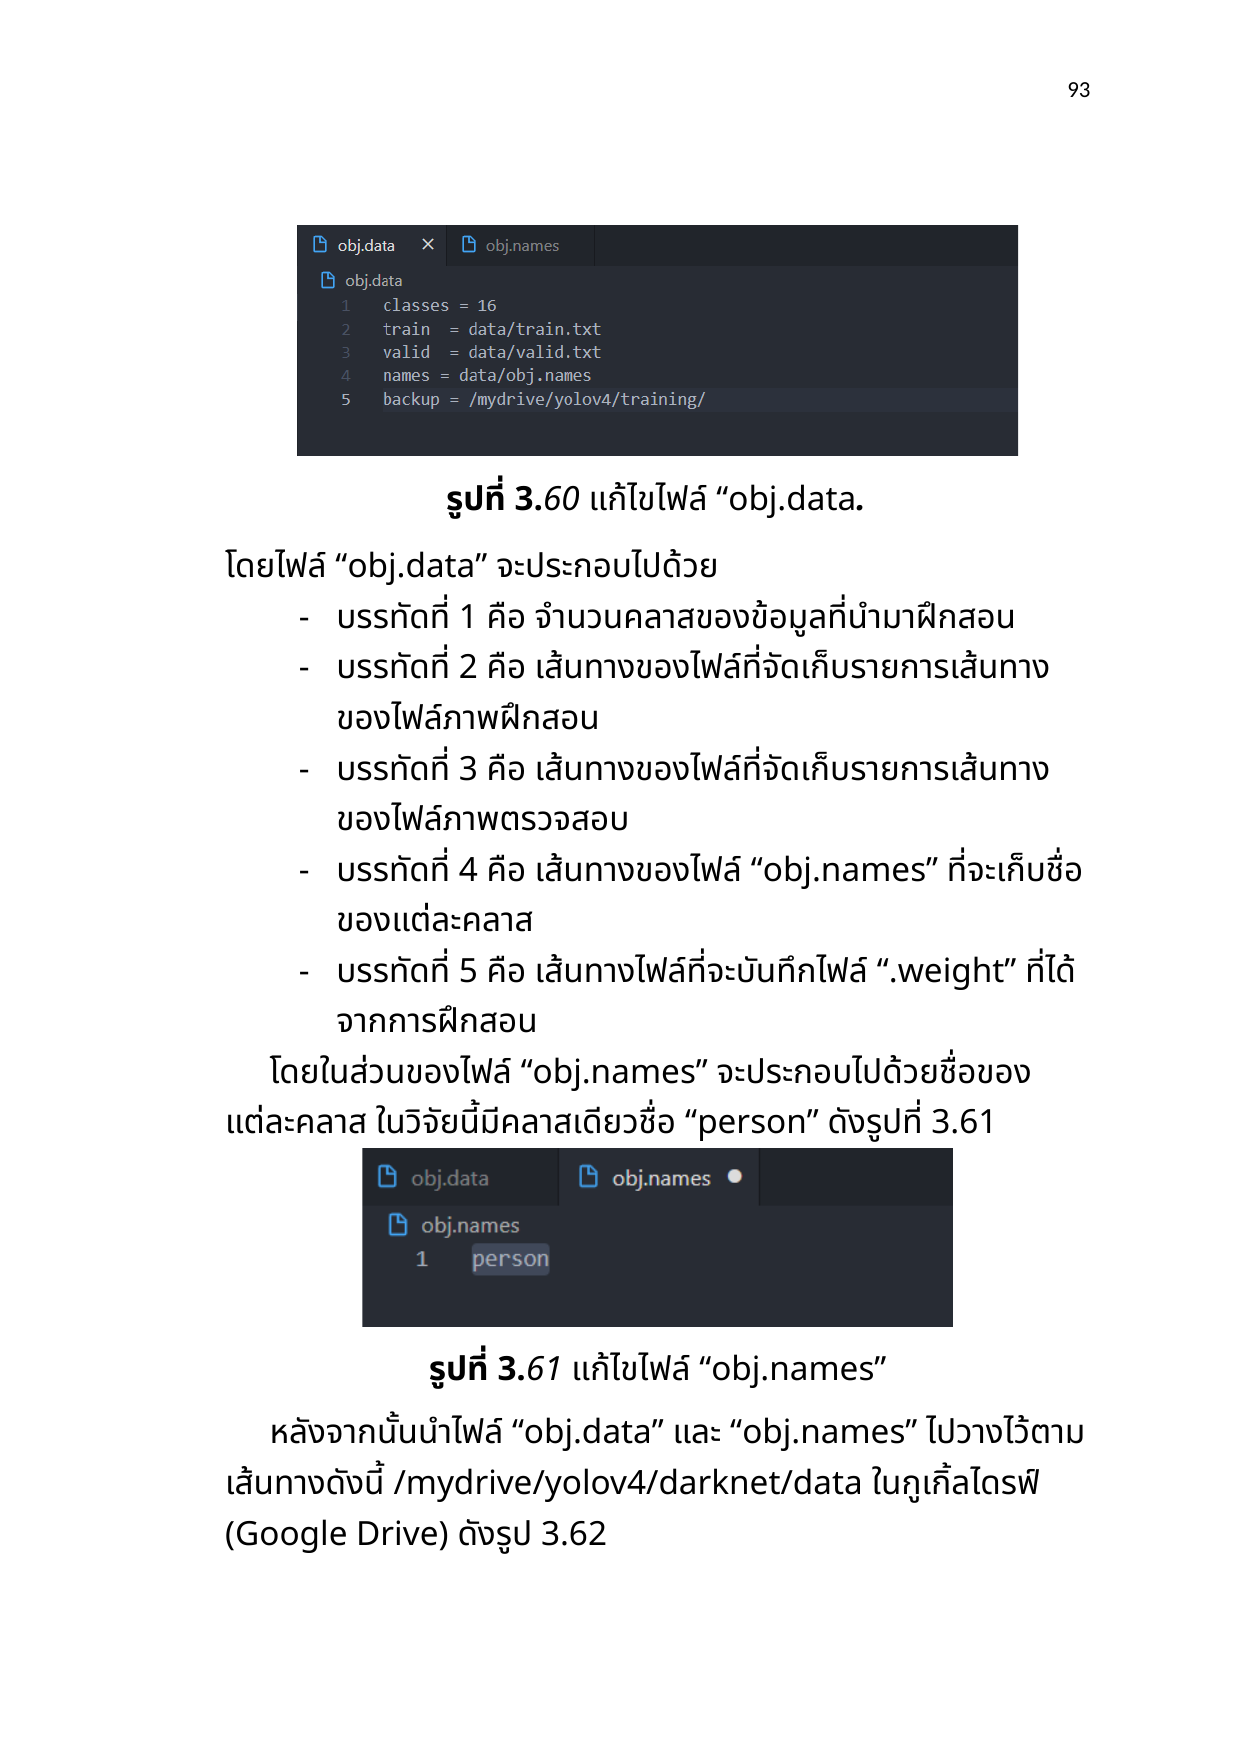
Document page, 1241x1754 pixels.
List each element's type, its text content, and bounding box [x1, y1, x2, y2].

text หลังจากนั้นนำไฟล์ “obj.data” และ “obj.names” ไปวางไว้ตามเส้นทางดังนี้ /mydrive/yolov4/darknet/data ในกูเกิ้ลไดรฟ์ (Google Drive) ดังรูป 3.62 [225, 1408, 1090, 1560]
picture [297, 225, 1019, 456]
list บรรทัดที่ 3 คือ เส้นทางของไฟล์ที่จัดเก็บรายการเส้นทางของไฟล์ภาพตรวจสอบ [299, 744, 1090, 845]
text รูปที่ 3.61 แก้ไขไฟล์ “obj.names” [225, 1345, 1090, 1396]
text โดยไฟล์ “obj.data” จะประกอบไปด้วย [225, 542, 1090, 593]
list บรรทัดที่ 1 คือ จำนวนคลาสของข้อมูลที่นำมาฝึกสอน [299, 593, 1090, 643]
list บรรทัดที่ 2 คือ เส้นทางของไฟล์ที่จัดเก็บรายการเส้นทางของไฟล์ภาพฝึกสอน [299, 643, 1090, 744]
list บรรทัดที่ 5 คือ เส้นทางไฟล์ที่จะบันทึกไฟล์ “.weight” ที่ได้จากการฝึกสอน [299, 946, 1090, 1047]
text รูปที่ 3.60 แก้ไขไฟล์ “obj.data. [225, 475, 1090, 525]
list บรรทัดที่ 4 คือ เส้นทางของไฟล์ “obj.names” ที่จะเก็บชื่อของแต่ละคลาส [299, 845, 1090, 946]
picture [362, 1148, 953, 1327]
text โดยในส่วนของไฟล์ “obj.names” จะประกอบไปด้วยชื่อของแต่ละคลาส ในวิจัยนี้มีคลาสเดียวชื่อ “person” ดังรูปที่ 3.61 [225, 1047, 1090, 1149]
